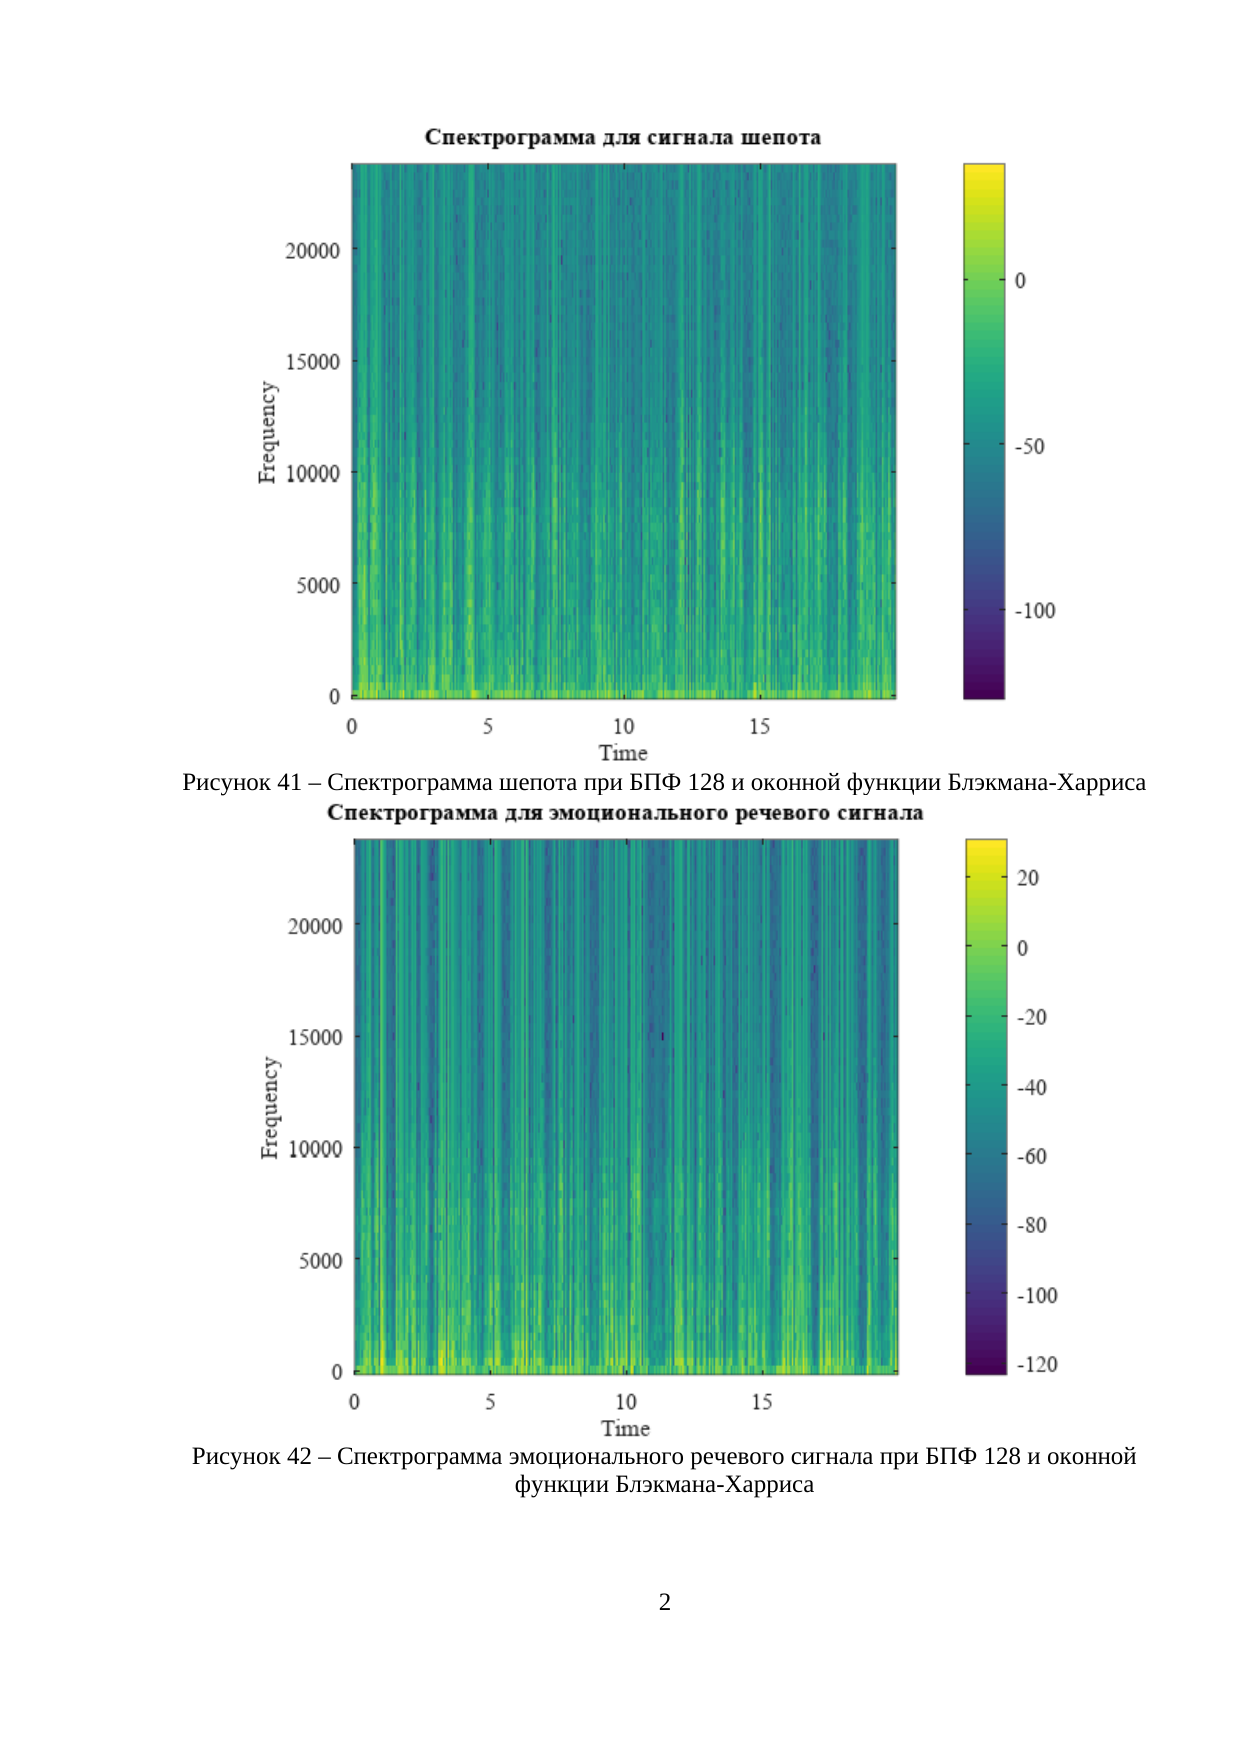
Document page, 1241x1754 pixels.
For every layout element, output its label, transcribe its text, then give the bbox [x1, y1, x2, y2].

text Рисунок 42 – Спектрограмма эмоционального речевого сигнала при БПФ 128 и оконной функции Блэкмана-Харриса [177, 1441, 1152, 1498]
picture [249, 795, 1080, 1441]
picture [248, 118, 1080, 767]
text Рисунок 41 – Спектрограмма шепота при БПФ 128 и оконной функции Блэкмана-Харриса [177, 767, 1152, 795]
